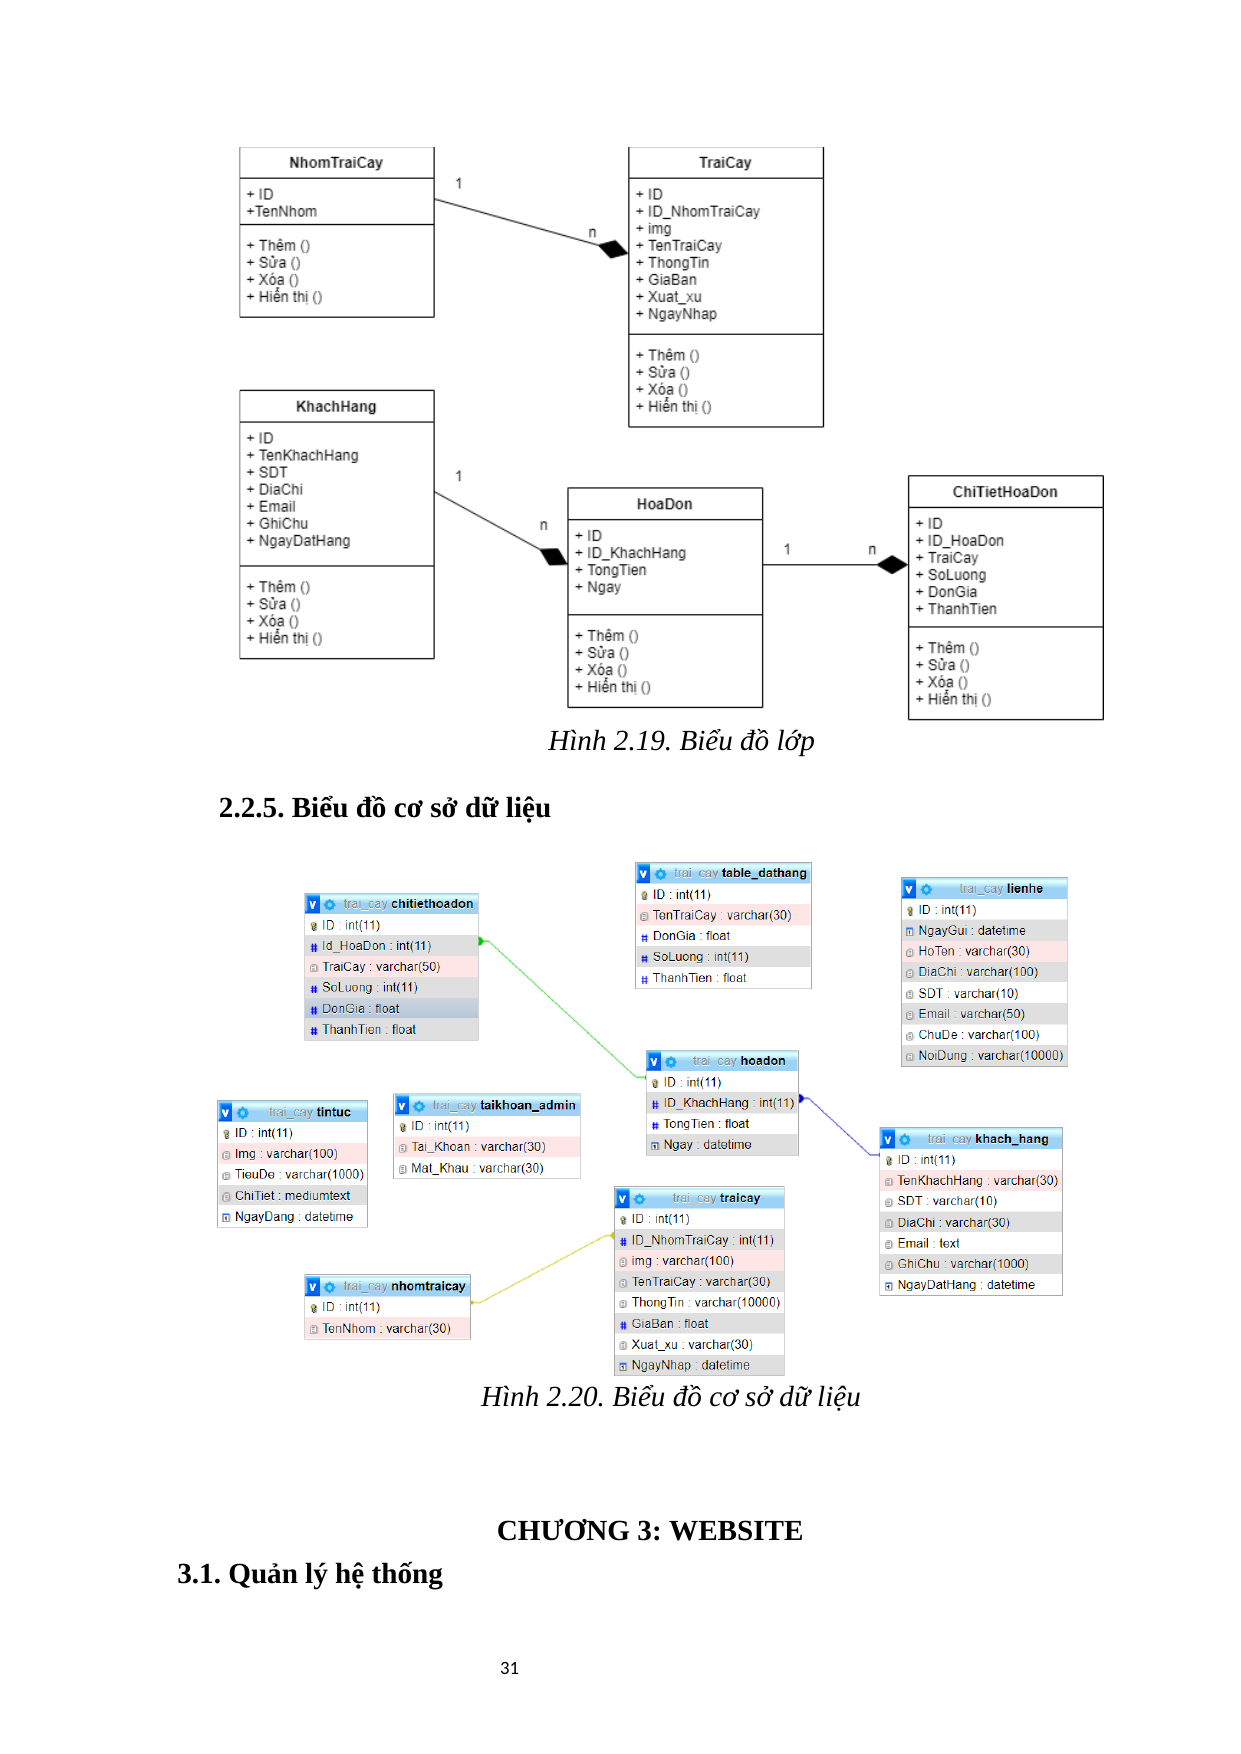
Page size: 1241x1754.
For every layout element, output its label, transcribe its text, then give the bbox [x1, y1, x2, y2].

list Hình 2.19. Biểu đồ lớp [239, 723, 1123, 757]
list 3.1. Quản lý hệ thống [177, 1556, 1123, 1590]
text CHƯƠNG 3: WEBSITE [177, 1513, 1123, 1546]
list Hình 2.20. Biểu đồ cơ sở dữ liệu [198, 1379, 1123, 1412]
picture [212, 857, 1077, 1379]
list 2.2.5. Biểu đồ cơ sở dữ liệu [198, 790, 1123, 824]
picture [239, 147, 1104, 724]
